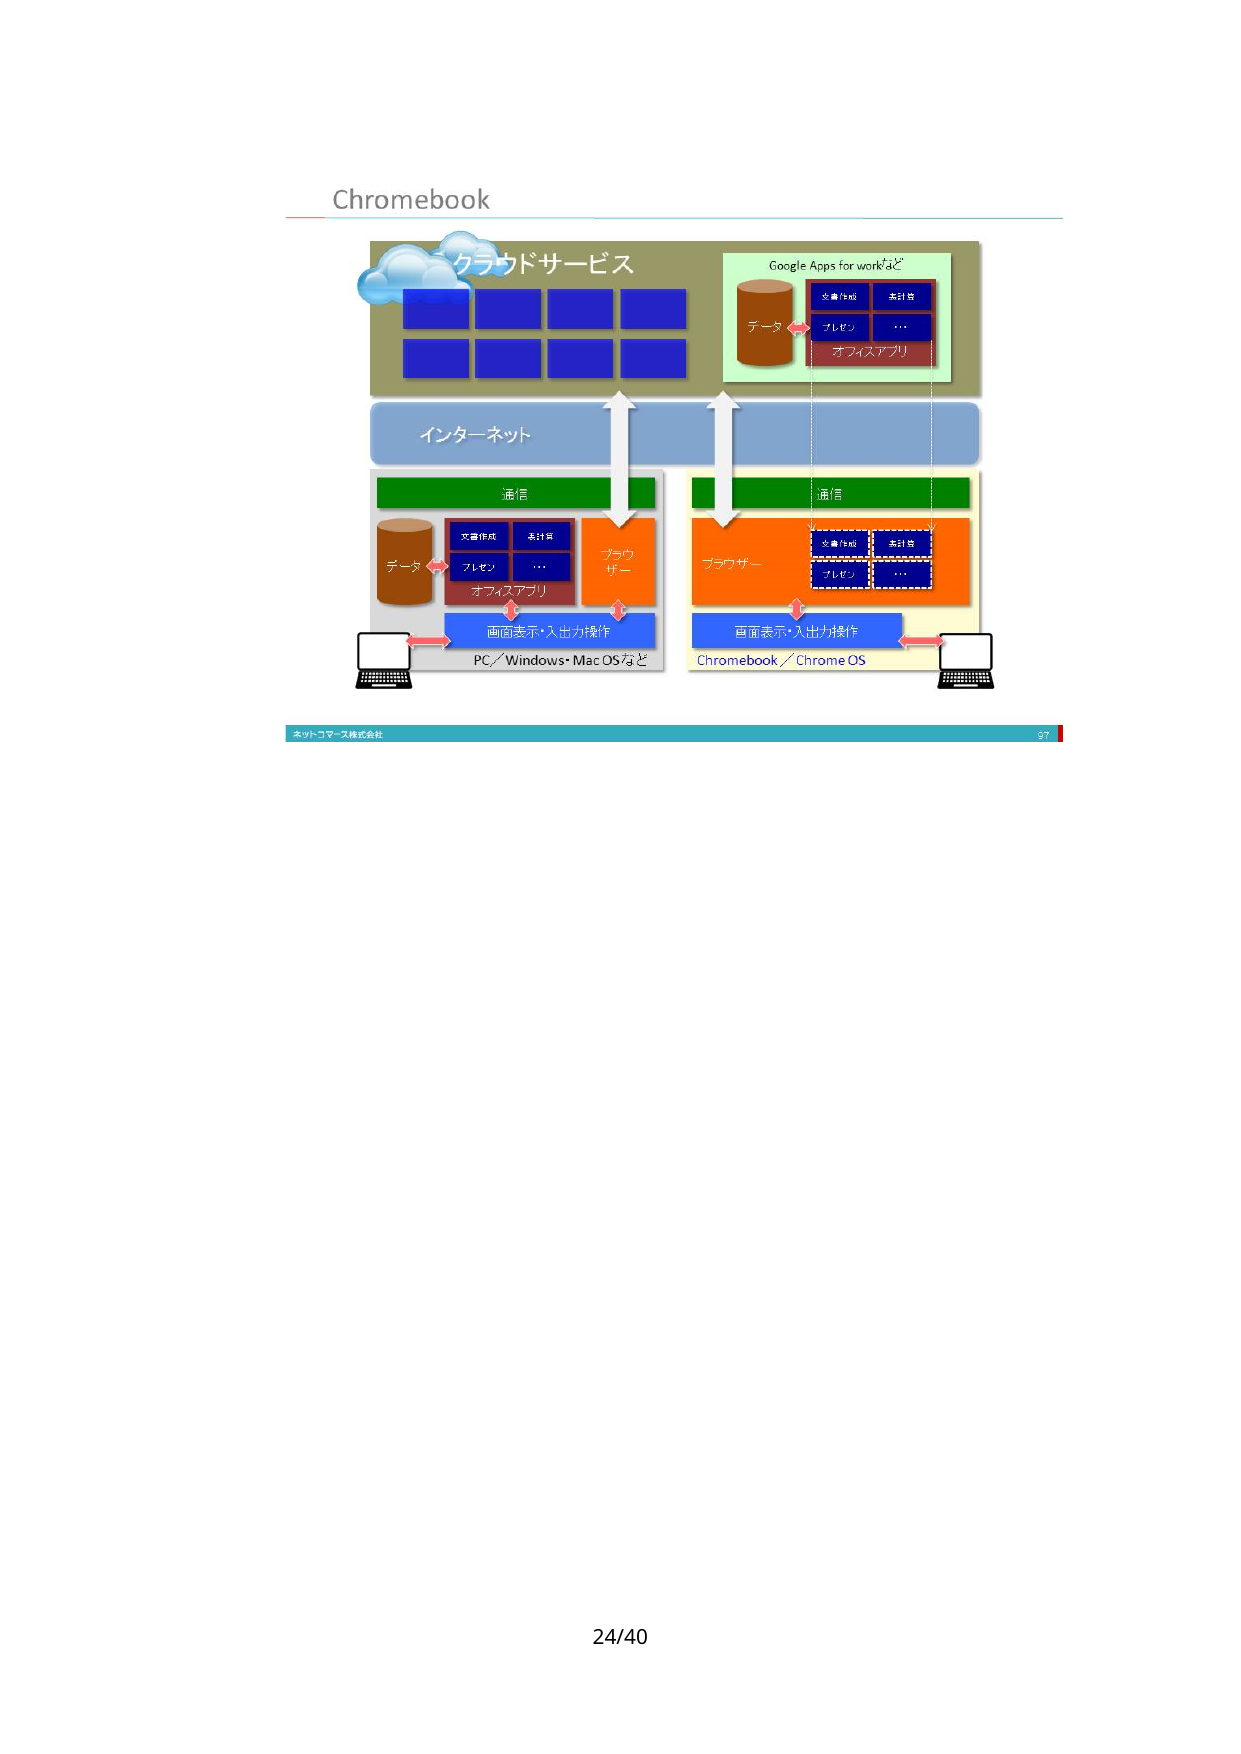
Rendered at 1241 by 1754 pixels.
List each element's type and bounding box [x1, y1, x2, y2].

picture [285, 158, 1063, 742]
